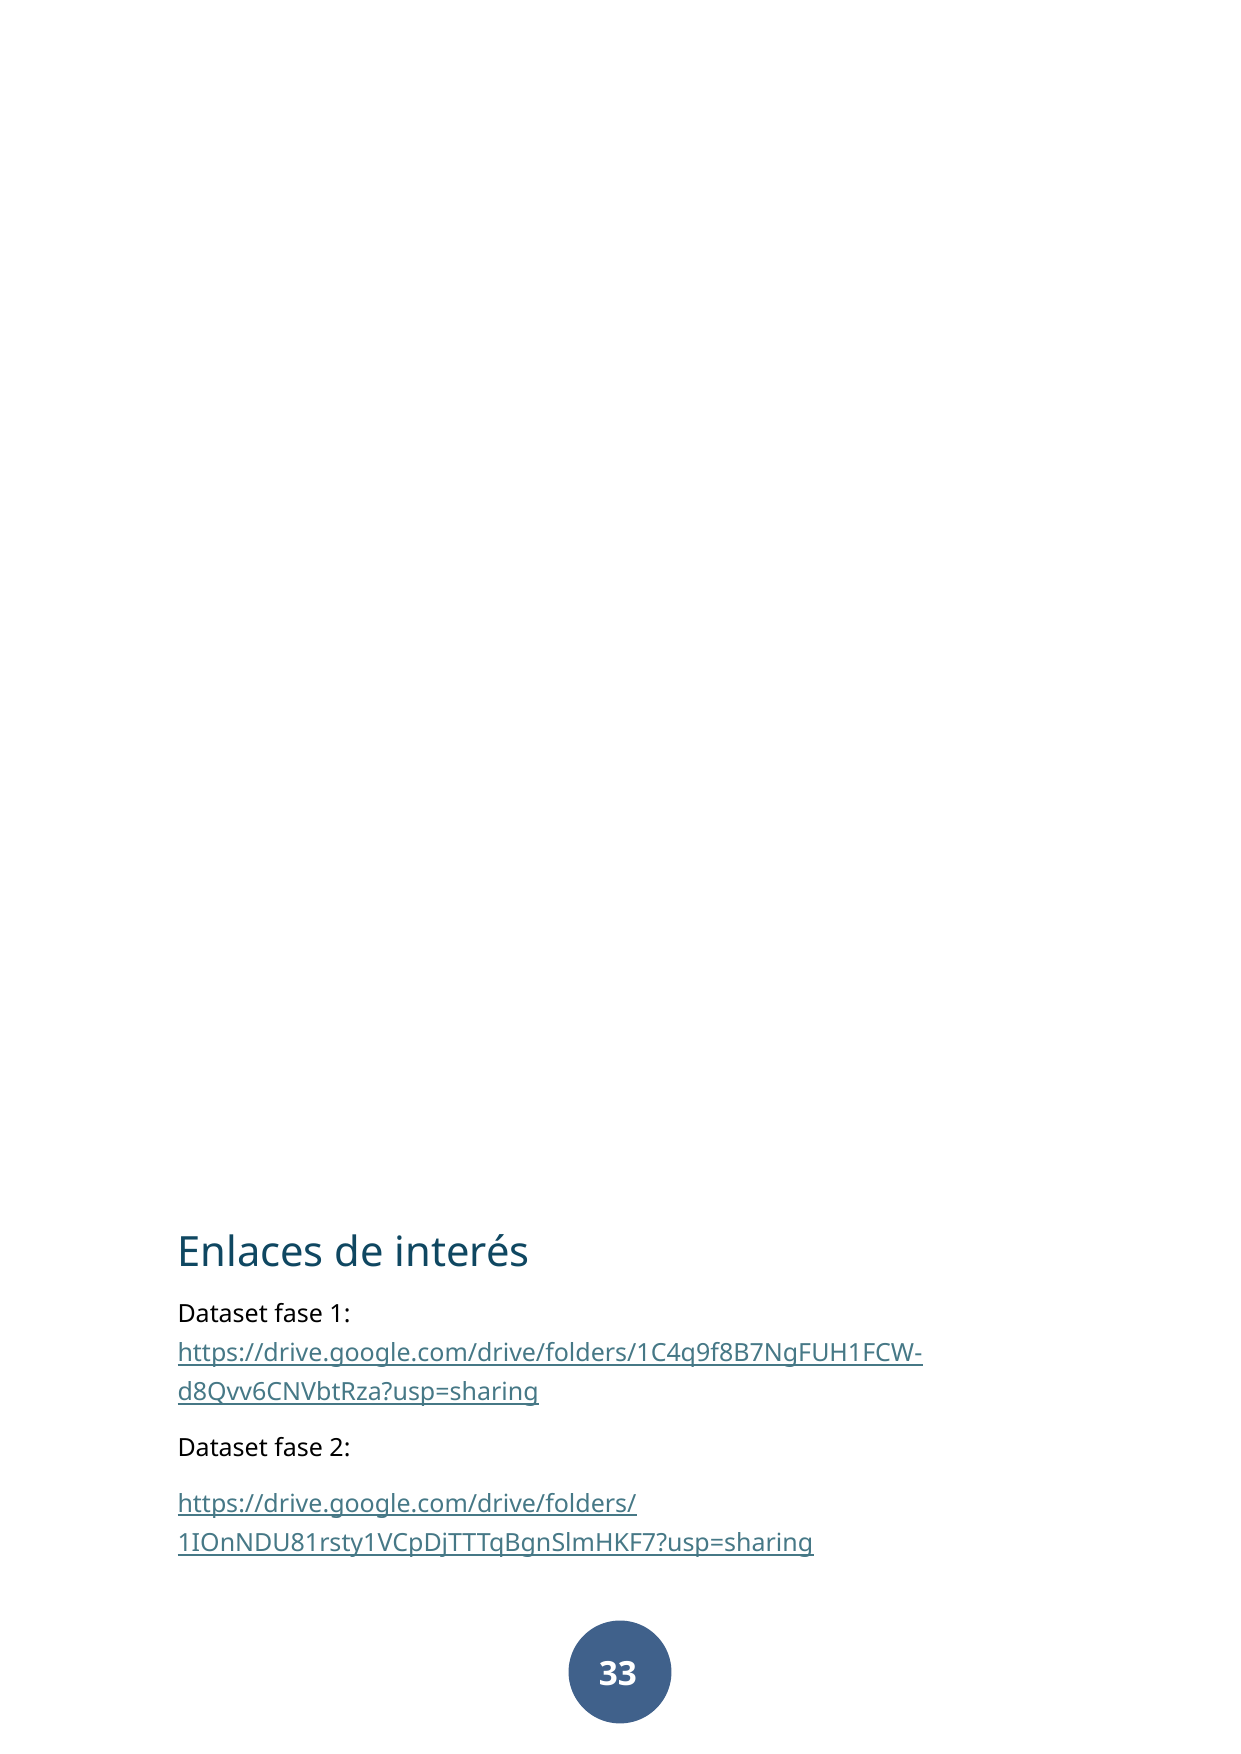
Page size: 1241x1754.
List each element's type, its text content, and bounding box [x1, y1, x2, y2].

text Dataset fase 2: [177, 1430, 1063, 1464]
text Dataset fase 1: https://drive.google.com/drive/folders/1C4q9f8B7NgFUH1FCW-d8Qvv6CNVbtRza?usp=sharing [177, 1296, 1063, 1408]
text https://drive.google.com/drive/folders/1IOnNDU81rsty1VCpDjTTTqBgnSlmHKF7?usp=sharing [177, 1486, 1063, 1559]
subtitle Enlaces de interés [177, 1222, 1063, 1279]
